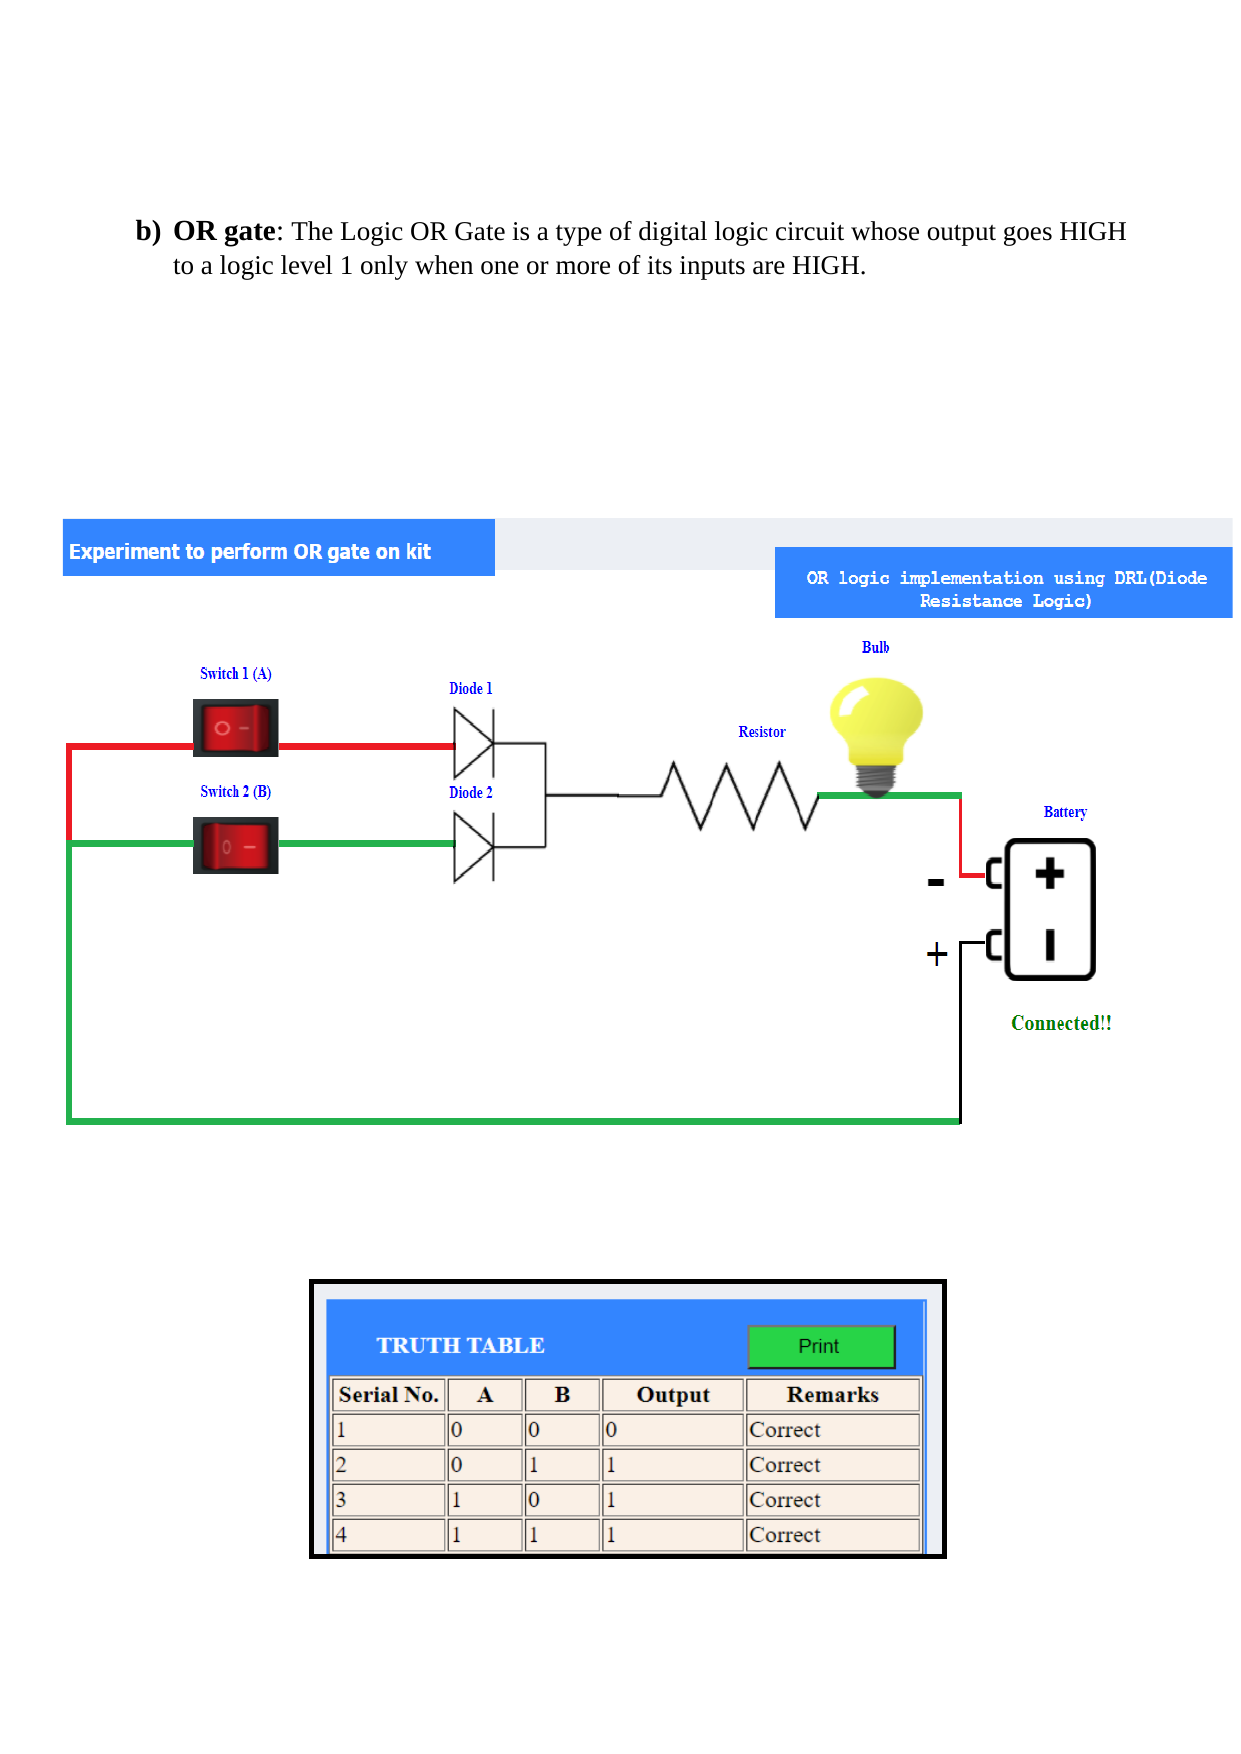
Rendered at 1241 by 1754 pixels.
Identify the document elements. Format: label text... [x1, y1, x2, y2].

picture [62, 518, 1233, 1147]
picture [314, 1284, 942, 1554]
list OR gate: The Logic OR Gate is a type of digital logic circuit whose output goes HIGH to a logic level 1 only when one or more of its inputs are HIGH. [135, 213, 1152, 281]
